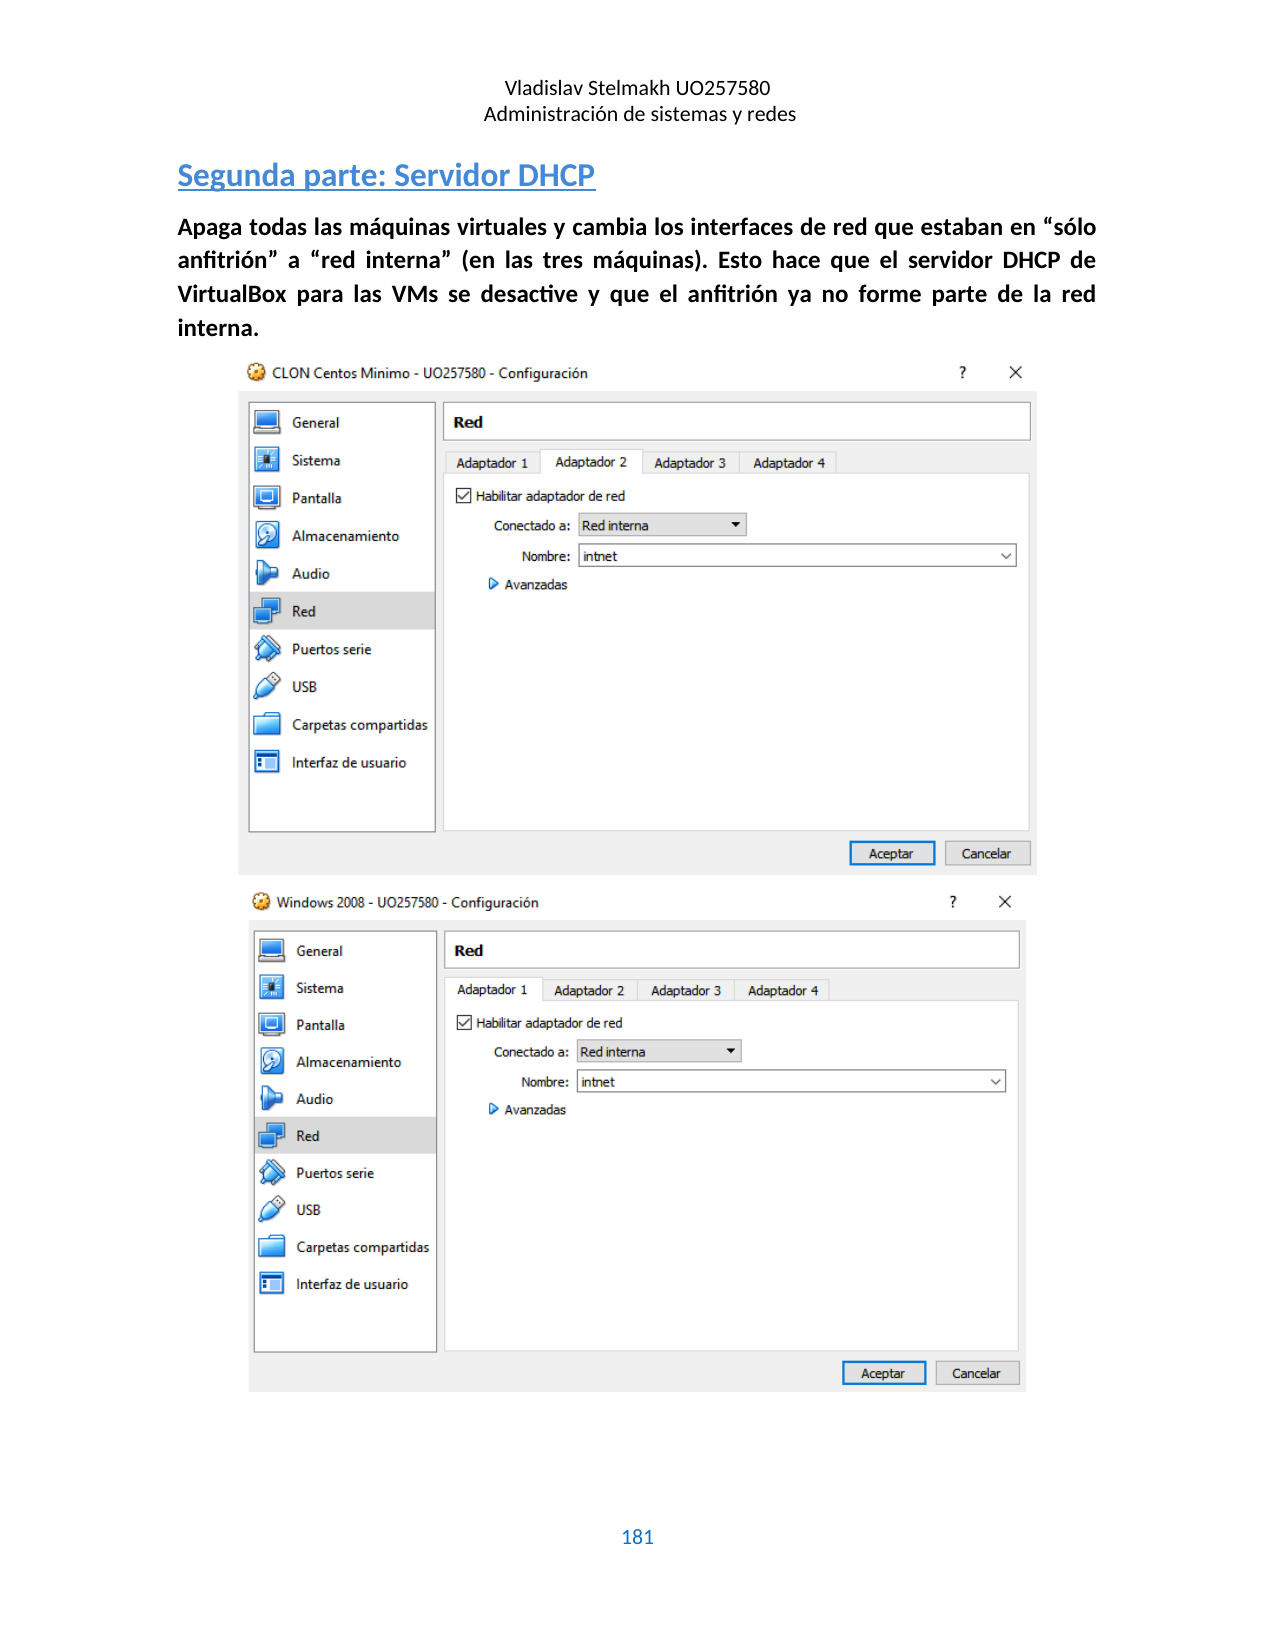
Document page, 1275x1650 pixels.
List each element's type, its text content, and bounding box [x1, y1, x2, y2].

picture [238, 357, 1037, 875]
text Apaga todas las máquinas virtuales y cambia los interfaces de red que estaban en “sólo anfitrión” a “red interna” (en las tres máquinas). Esto hace que el servidor DHCP de VirtualBox para las VMs se desactive y que el anfitrión ya no forme parte de la red interna. [177, 211, 1098, 342]
picture [248, 890, 1027, 1392]
text Segunda parte: Servidor DHCP [177, 154, 1098, 194]
